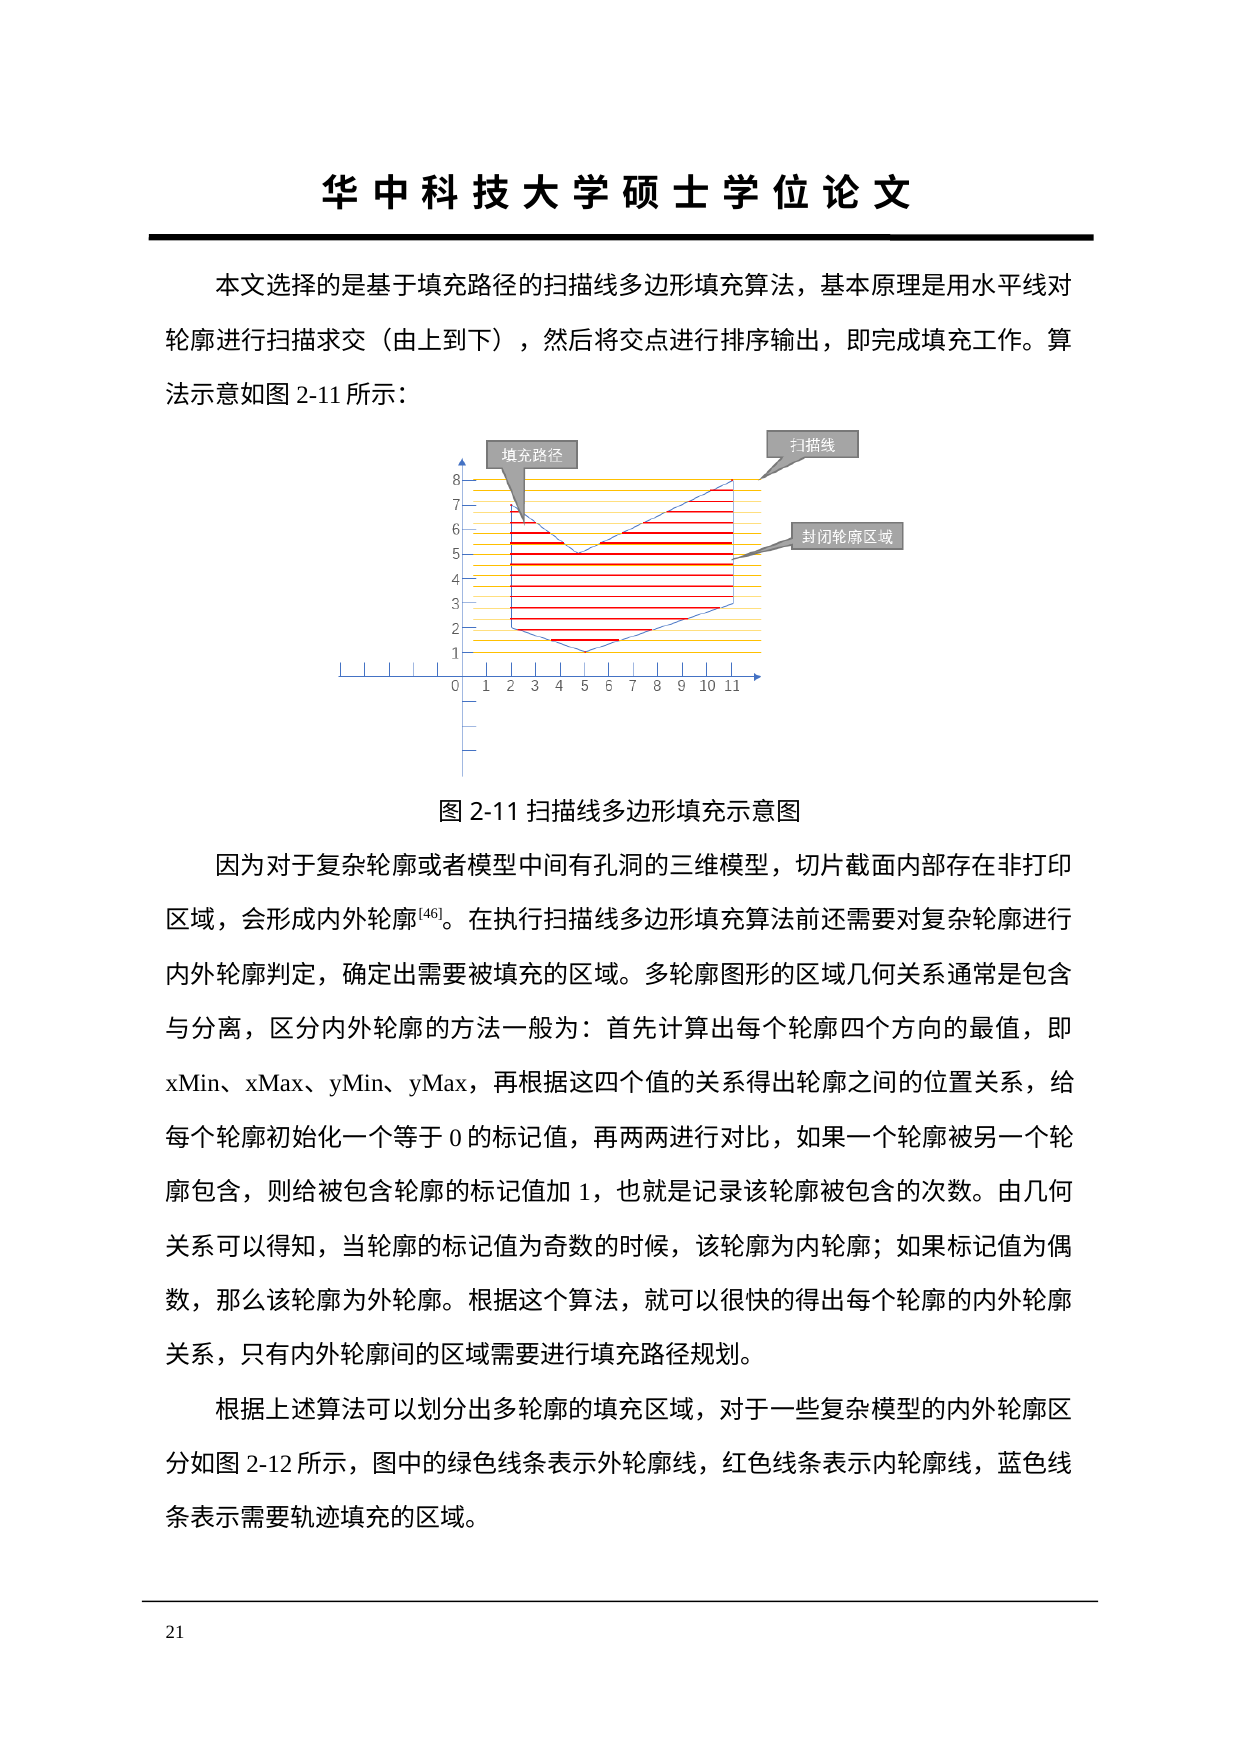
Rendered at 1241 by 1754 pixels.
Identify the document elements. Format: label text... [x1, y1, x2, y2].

text 因为对于复杂轮廓或者模型中间有孔洞的三维模型，切片截面内部存在非打印区域，会形成内外轮廓[46]。在执行扫描线多边形填充算法前还需要对复杂轮廓进行内外轮廓判定，确定出需要被填充的区域。多轮廓图形的区域几何关系通常是包含与分离，区分内外轮廓的方法一般为：首先计算出每个轮廓四个方向的最值，即xMin、xMax、yMin、yMax，再根据这四个值的关系得出轮廓之间的位置关系，给每个轮廓初始化一个等于0的标记值，再两两进行对比，如果一个轮廓被另一个轮廓包含，则给被包含轮廓的标记值加1，也就是记录该轮廓被包含的次数。由几何关系可以得知，当轮廓的标记值为奇数的时候，该轮廓为内轮廓；如果标记值为偶数，那么该轮廓为外轮廓。根据这个算法，就可以很快的得出每个轮廓的内外轮廓关系，只有内外轮廓间的区域需要进行填充路径规划。 [165, 845, 1075, 1371]
picture [336, 428, 904, 777]
